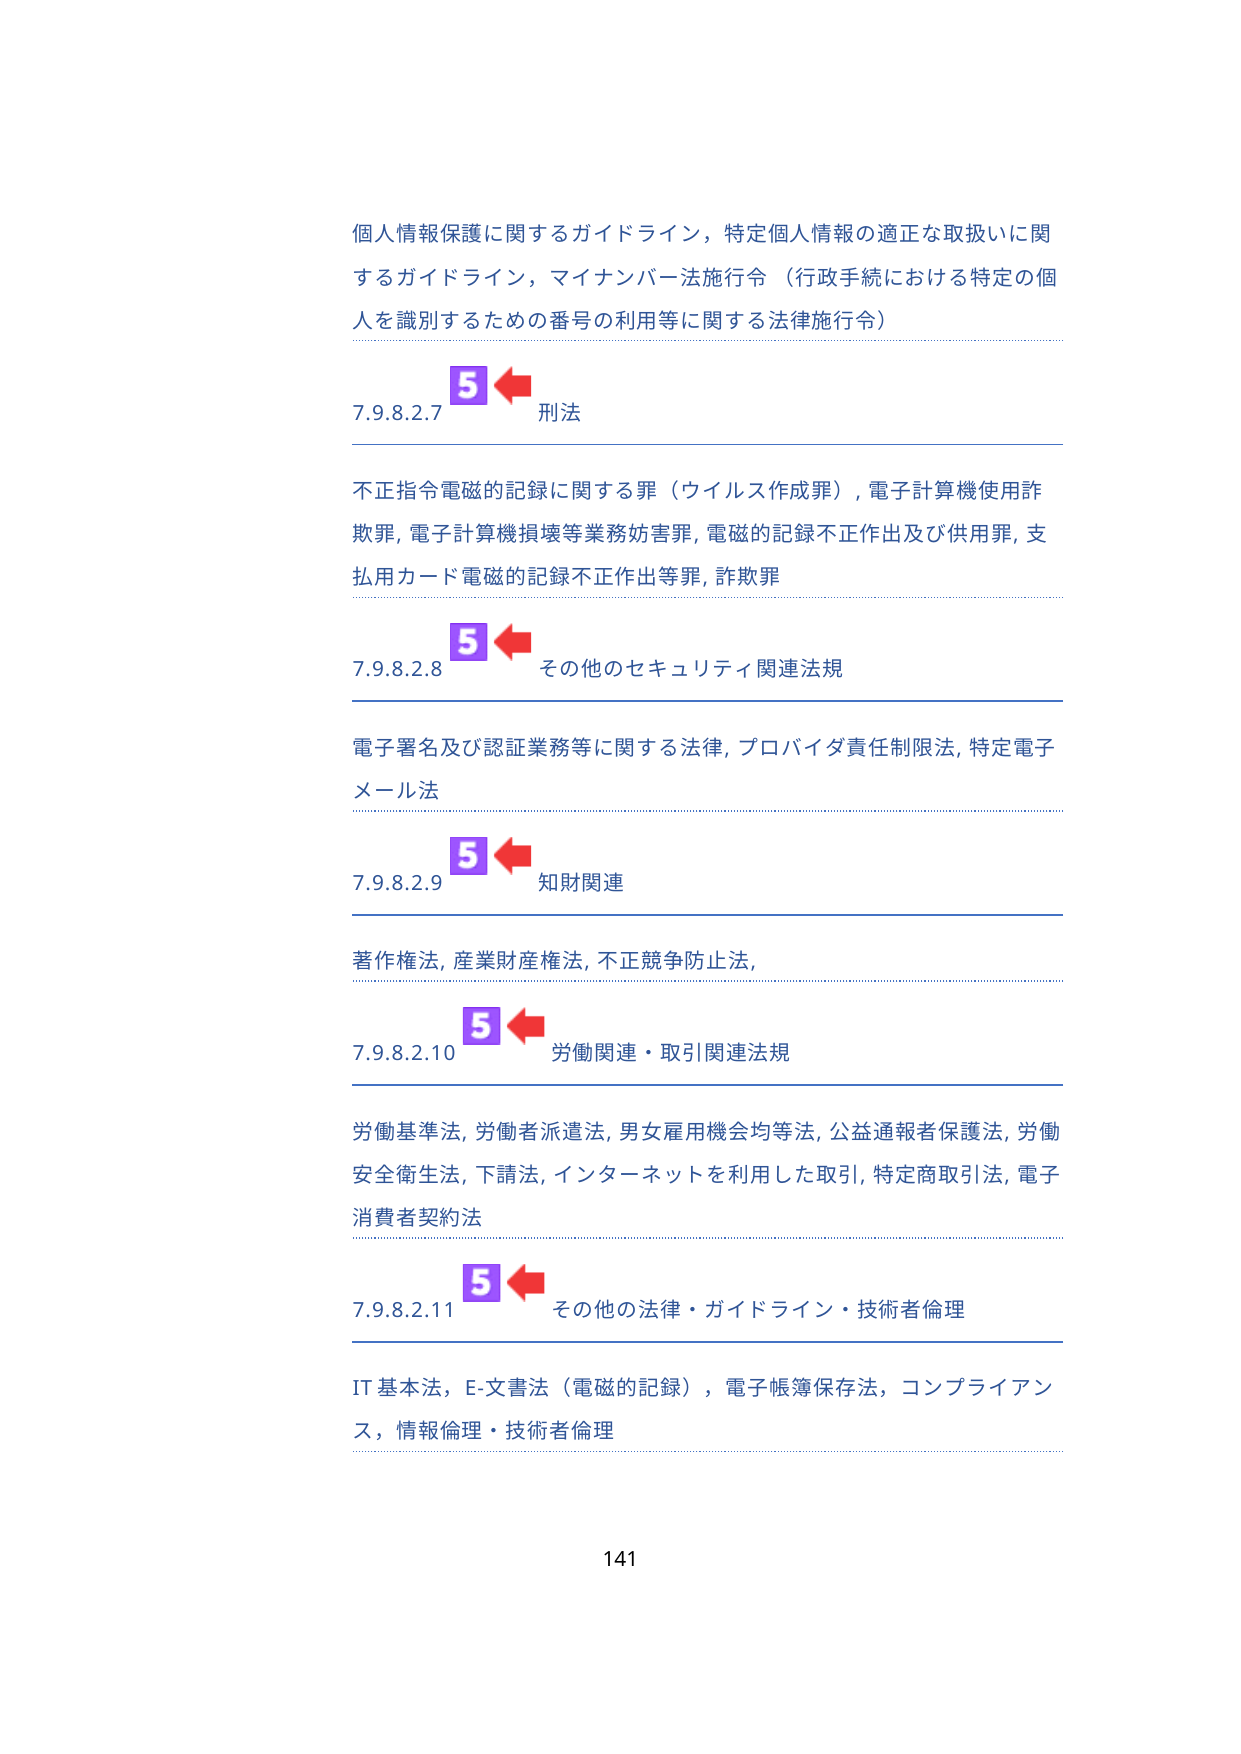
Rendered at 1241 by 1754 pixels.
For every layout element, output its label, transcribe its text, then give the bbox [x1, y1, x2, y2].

text 知財関連 [352, 837, 1063, 914]
picture [493, 623, 532, 661]
picture [450, 837, 488, 875]
text その他のセキュリティ関連法規 [352, 623, 1063, 700]
text IT基本法，e-文書法（電磁的記録），電子帳簿保存法，コンプライアンス，情報倫理・技術者倫理 [352, 1368, 1063, 1452]
text 電子署名及び認証業務等に関する法律, プロバイダ責任制限法, 特定電子メール法 [352, 727, 1063, 812]
picture [450, 366, 488, 405]
text 不正指令電磁的記録に関する罪（ウイルス作成罪）, 電子計算機使用詐欺罪, 電子計算機損壊等業務妨害罪, 電磁的記録不正作出及び供用罪, 支払用カード電磁的記録不正作出等罪, 詐欺罪 [352, 471, 1063, 598]
picture [450, 623, 488, 661]
picture [506, 1264, 545, 1302]
picture [493, 366, 532, 405]
picture [462, 1264, 501, 1302]
text 労働関連・取引関連法規 [352, 1007, 1063, 1084]
picture [462, 1007, 501, 1045]
text 労働基準法, 労働者派遣法, 男女雇用機会均等法, 公益通報者保護法, 労働安全衛生法, 下請法, インターネットを利用した取引, 特定商取引法, 電子消費者契約法 [352, 1111, 1063, 1239]
text 個人情報保護に関するガイドライン，特定個人情報の適正な取扱いに関するガイドライン，マイナンバー法施行令 （行政手続における特定の個人を識別するための番号の利用等に関する法律施行令） [352, 214, 1063, 341]
text 刑法 [352, 367, 1063, 444]
text その他の法律・ガイドライン・技術者倫理 [352, 1264, 1063, 1341]
text 著作権法, 産業財産権法, 不正競争防止法, [352, 941, 1063, 982]
picture [506, 1007, 545, 1045]
picture [493, 837, 532, 875]
